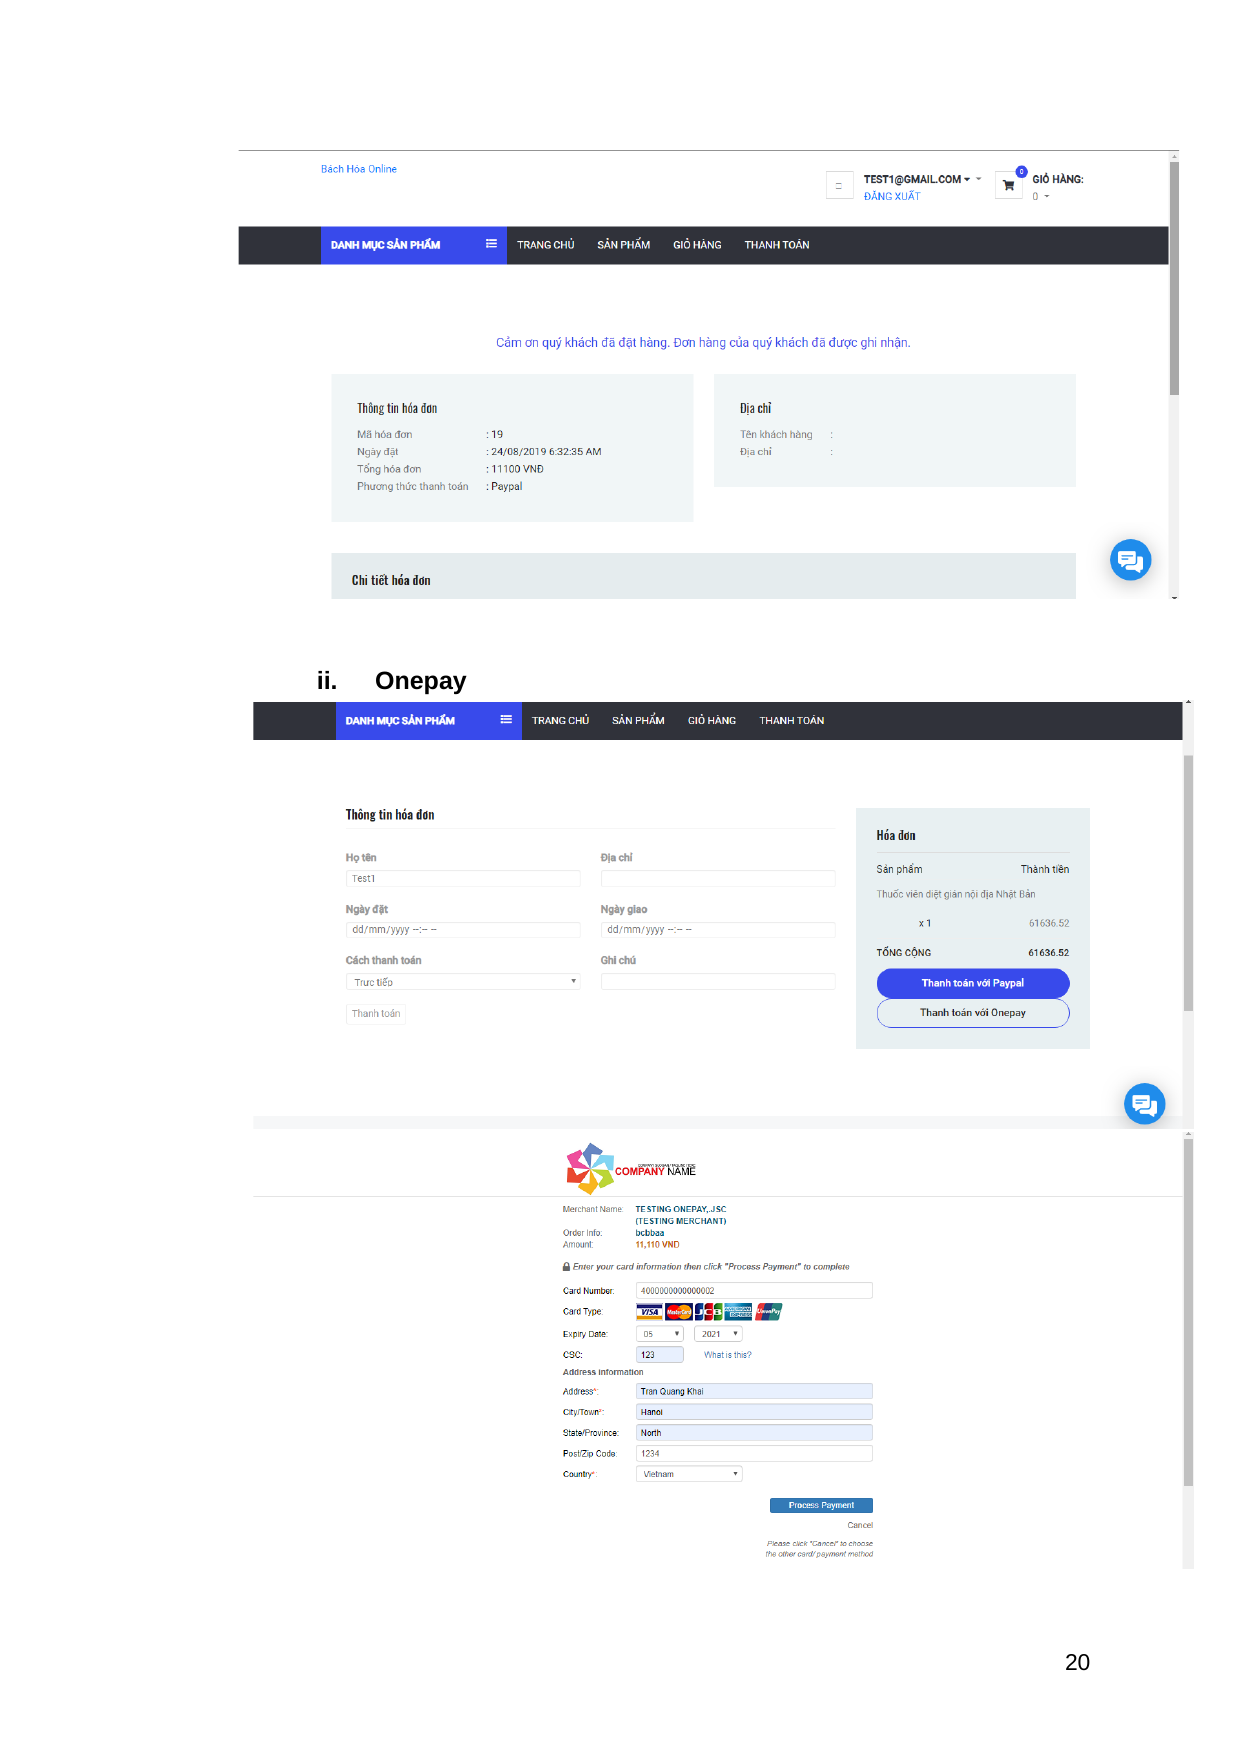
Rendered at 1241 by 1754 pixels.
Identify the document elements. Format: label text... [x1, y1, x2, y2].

subtitle Onepay [337, 666, 1090, 694]
picture [238, 150, 1180, 599]
picture [253, 1132, 1194, 1569]
picture [253, 700, 1194, 1129]
